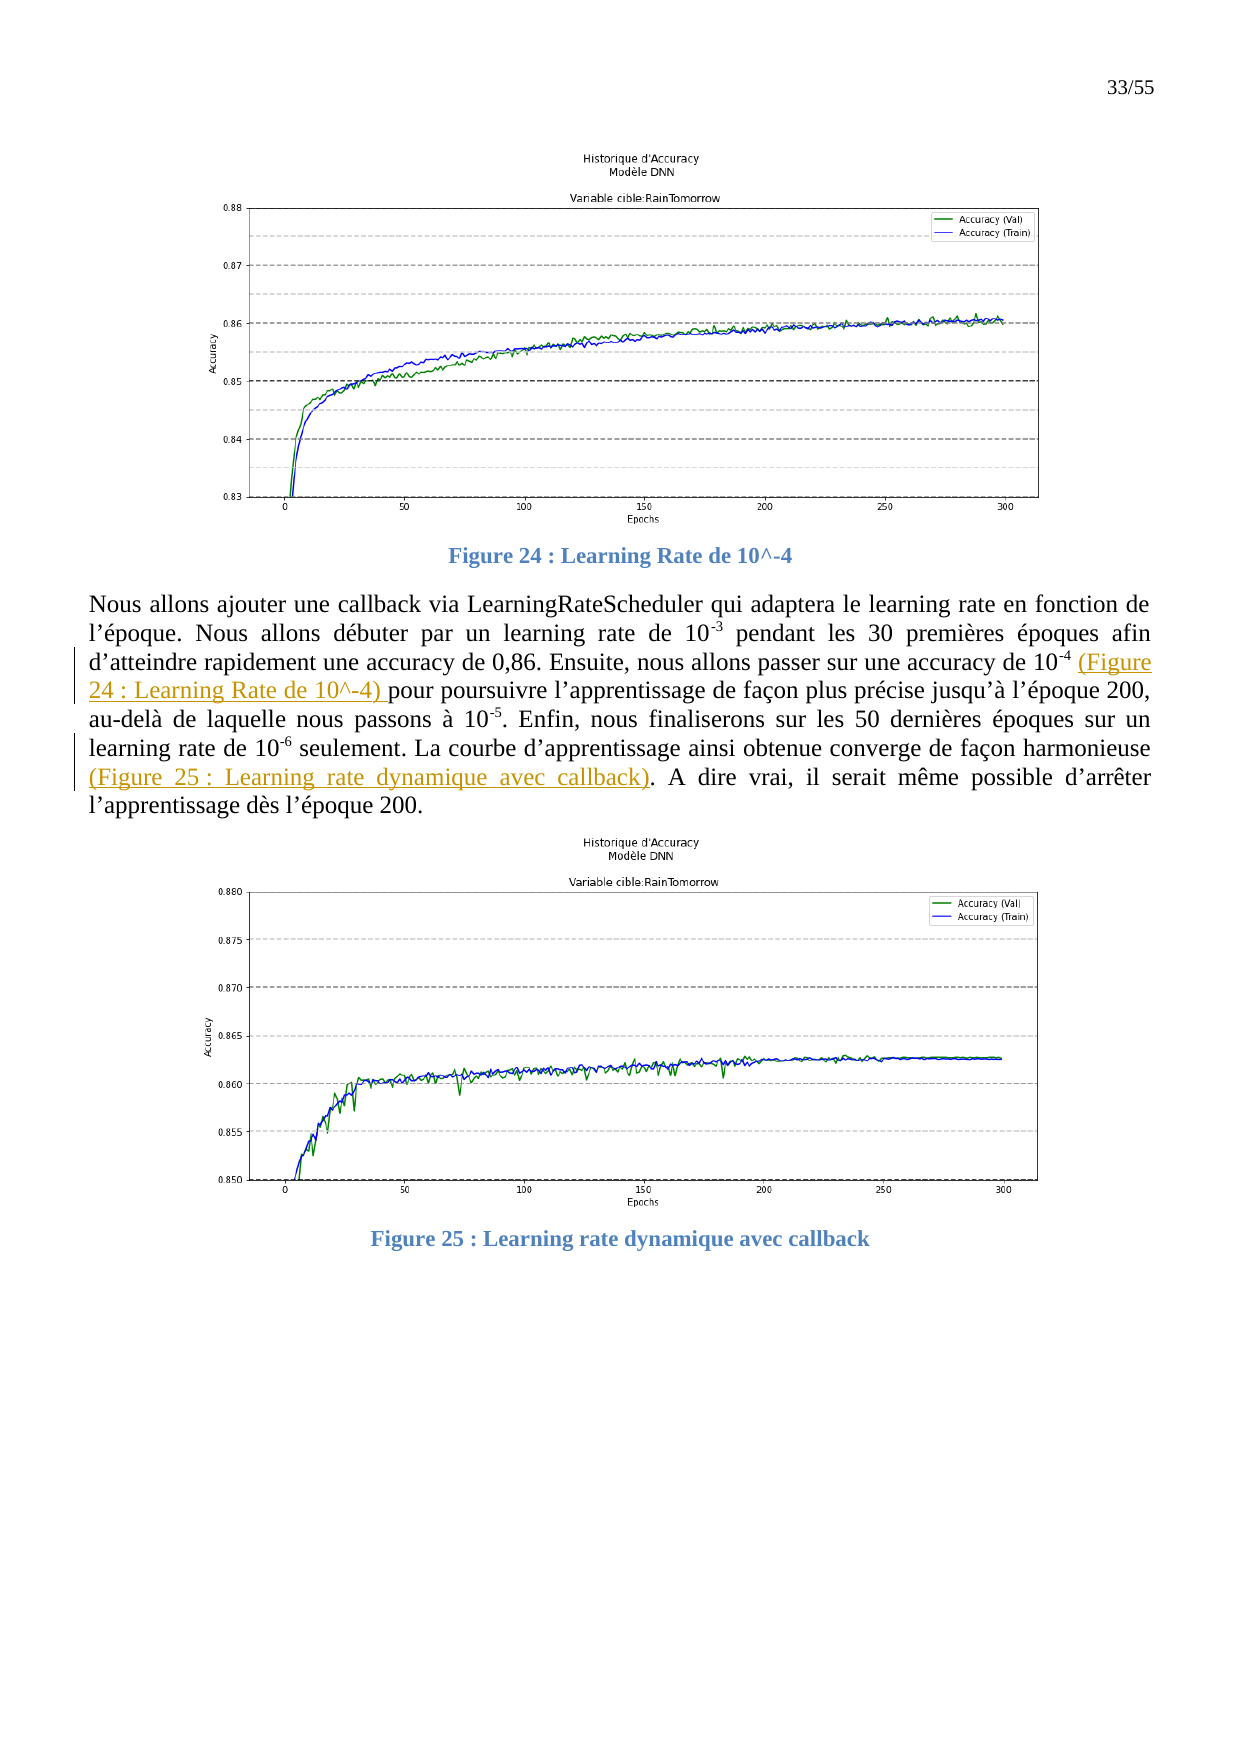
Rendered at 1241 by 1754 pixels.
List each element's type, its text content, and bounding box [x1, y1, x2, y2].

picture [203, 147, 1044, 530]
picture [198, 831, 1042, 1213]
text Figure 25 : Learning rate dynamique avec callback [89, 1225, 1152, 1252]
text Nous allons ajouter une callback via LearningRateScheduler qui adaptera le learning rate en fonction de l’époque. Nous allons débuter par un learning rate de 10-3 pendant les 30 premières époques afin d’atteindre rapidement une accuracy de 0,86. Ensuite, nous allons passer sur une accuracy de 10-4 Figure 24 : Learning Rate de 10^-4pour poursuivre l’apprentissage de façon plus précise jusqu’à l’époque 200, au-delà de laquelle nous passons à 10-5. Enfin, nous finaliserons sur les 50 dernières époques sur un learning rate de 10-6 seulement. La courbe d’apprentissage ainsi obtenue converge de façon harmonieuseFigure 25 : Learning rate dynamique avec callback. A dire vrai, il serait même possible d’arrêter l’apprentissage dès l’époque 200. [89, 589, 1152, 819]
